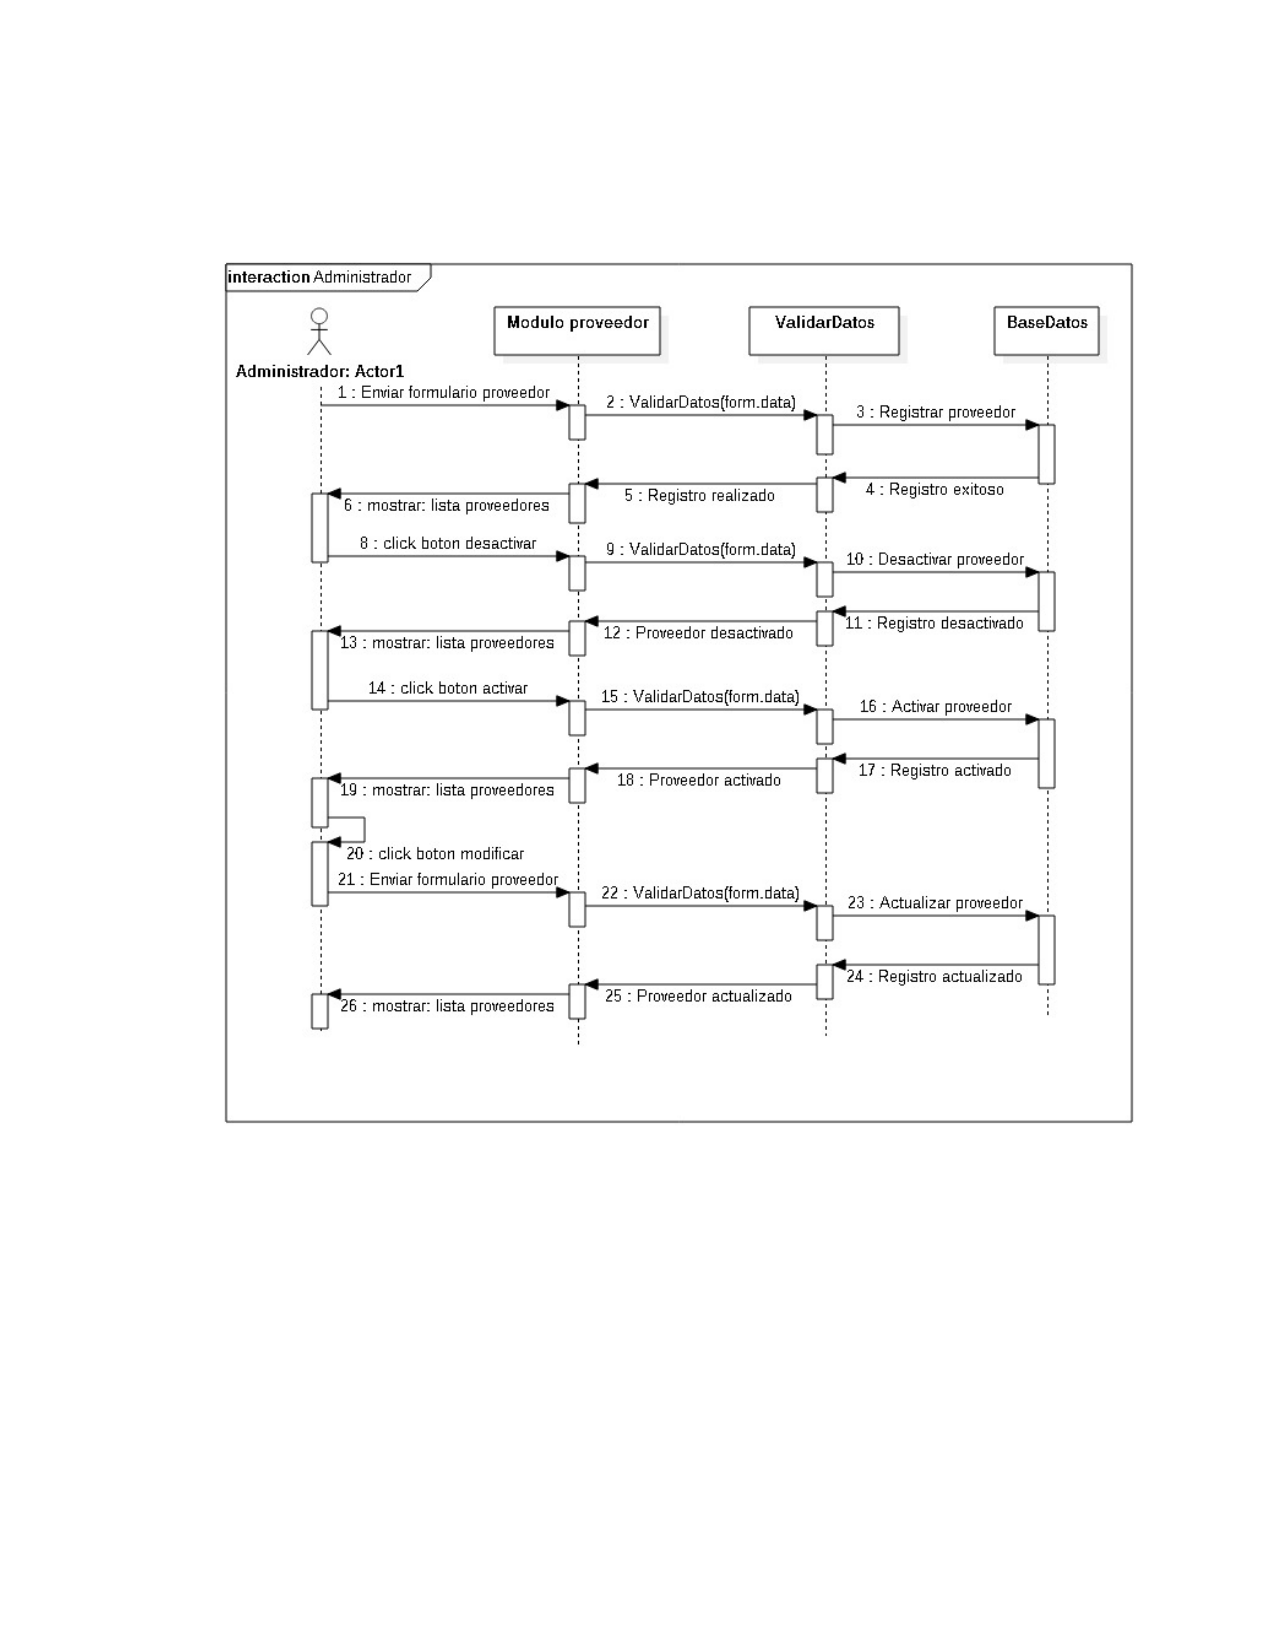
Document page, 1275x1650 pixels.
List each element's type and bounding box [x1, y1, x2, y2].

picture [214, 252, 1181, 1171]
